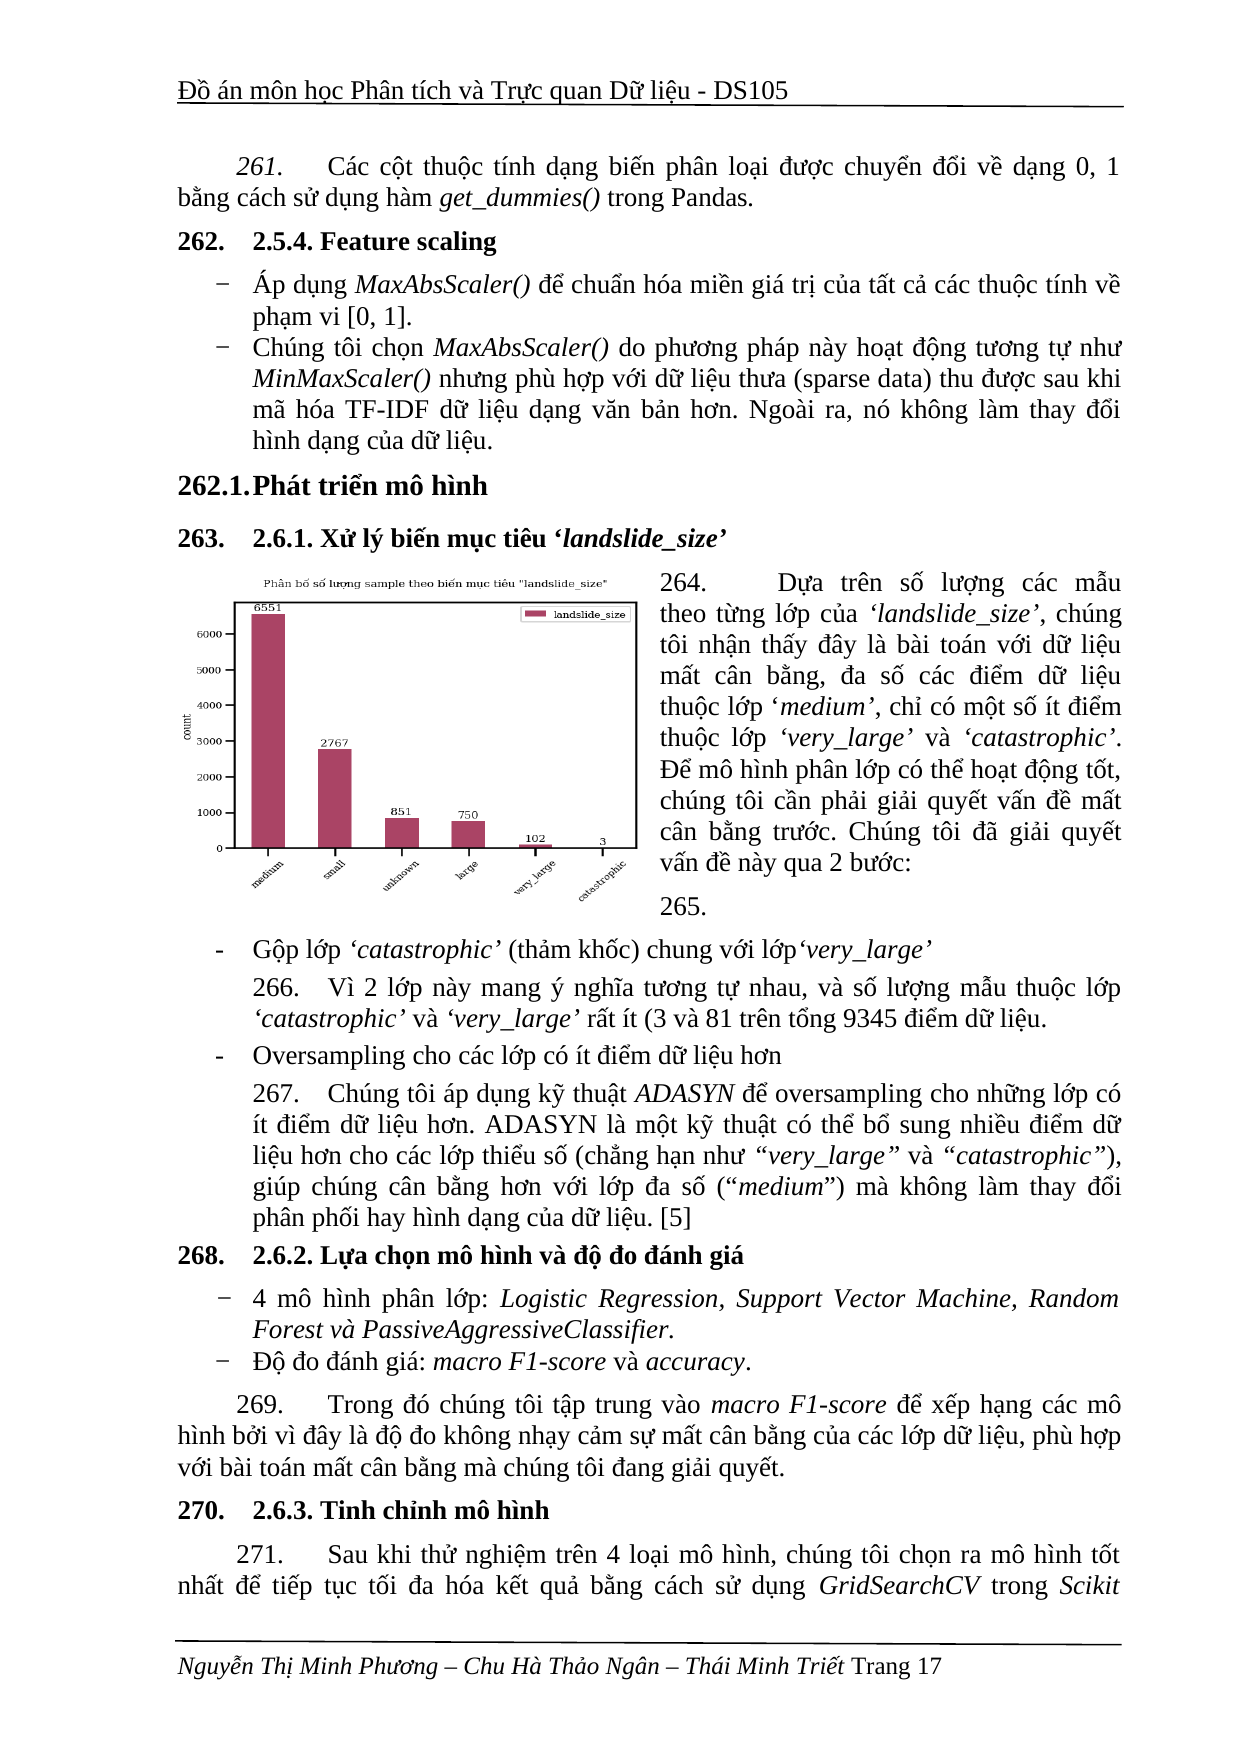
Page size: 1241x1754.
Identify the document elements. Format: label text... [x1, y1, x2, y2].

subtitle Phát triển mô hình [177, 468, 1122, 501]
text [177, 1538, 1122, 1600]
text Chúng tôi áp dụng kỹ thuật ADASYN để oversampling cho những lớp có ít điểm dữ liệu hơn. ADASYN là một kỹ thuật có thể bổ sung nhiều điểm dữ liệu hơn cho các lớp thiểu số (chẳng hạn như “very_large” và “catastrophic”), giúp chúng cân bằng hơn với lớp đa số (“medium”) mà không làm thay đổi phân phối hay hình dạng của dữ liệu. [5] [252, 1077, 1122, 1232]
list 4 mô hình phân lớp: Logistic Regression, Support Vector Machine, Random Forest và PassiveAggressiveClassifier. [215, 1282, 1122, 1345]
text 2.6.2. Lựa chọn mô hình và độ đo đánh giá [177, 1239, 1122, 1270]
list Áp dụng MaxAbsScaler() để chuẩn hóa miền giá trị của tất cả các thuộc tính về phạm vi [0, 1]. [215, 268, 1122, 331]
text 2.5.4. Feature scaling [177, 225, 1122, 256]
text Trong đó chúng tôi tập trung vào macro F1-score để xếp hạng các mô hình bởi vì đây là độ đo không nhạy cảm sự mất cân bằng của các lớp dữ liệu, phù hợp với bài toán mất cân bằng mà chúng tôi đang giải quyết. [177, 1388, 1122, 1482]
list Chúng tôi chọn MaxAbsScaler() do phương pháp này hoạt động tương tự như MinMaxScaler() nhưng phù hợp với dữ liệu thưa (sparse data) thu được sau khi mã hóa TF-IDF dữ liệu dạng văn bản hơn. Ngoài ra, nó không làm thay đổi hình dạng của dữ liệu. [215, 331, 1122, 455]
text Các cột thuộc tính dạng biến phân loại được chuyển đổi về dạng 0, 1 bằng cách sử dụng hàm get_dummies() trong Pandas. [177, 150, 1122, 212]
list Độ đo đánh giá: macro F1-score và accuracy. [215, 1345, 1122, 1376]
text Vì 2 lớp này mang ý nghĩa tương tự nhau, và số lượng mẫu thuộc lớp ‘catastrophic’ và ‘very_large’ rất ít (3 và 81 trên tổng 9345 điểm dữ liệu. [252, 971, 1122, 1033]
picture [176, 573, 641, 907]
list Gộp lớp ‘catastrophic’ (thảm khốc) chung với lớp‘very_large’ [215, 933, 1122, 964]
text 2.6.1. Xử lý biến mục tiêu ‘landslide_size’ [177, 522, 1122, 553]
list Oversampling cho các lớp có ít điểm dữ liệu hơn [215, 1039, 1122, 1071]
text 2.6.3. Tinh chỉnh mô hình [177, 1494, 1122, 1525]
